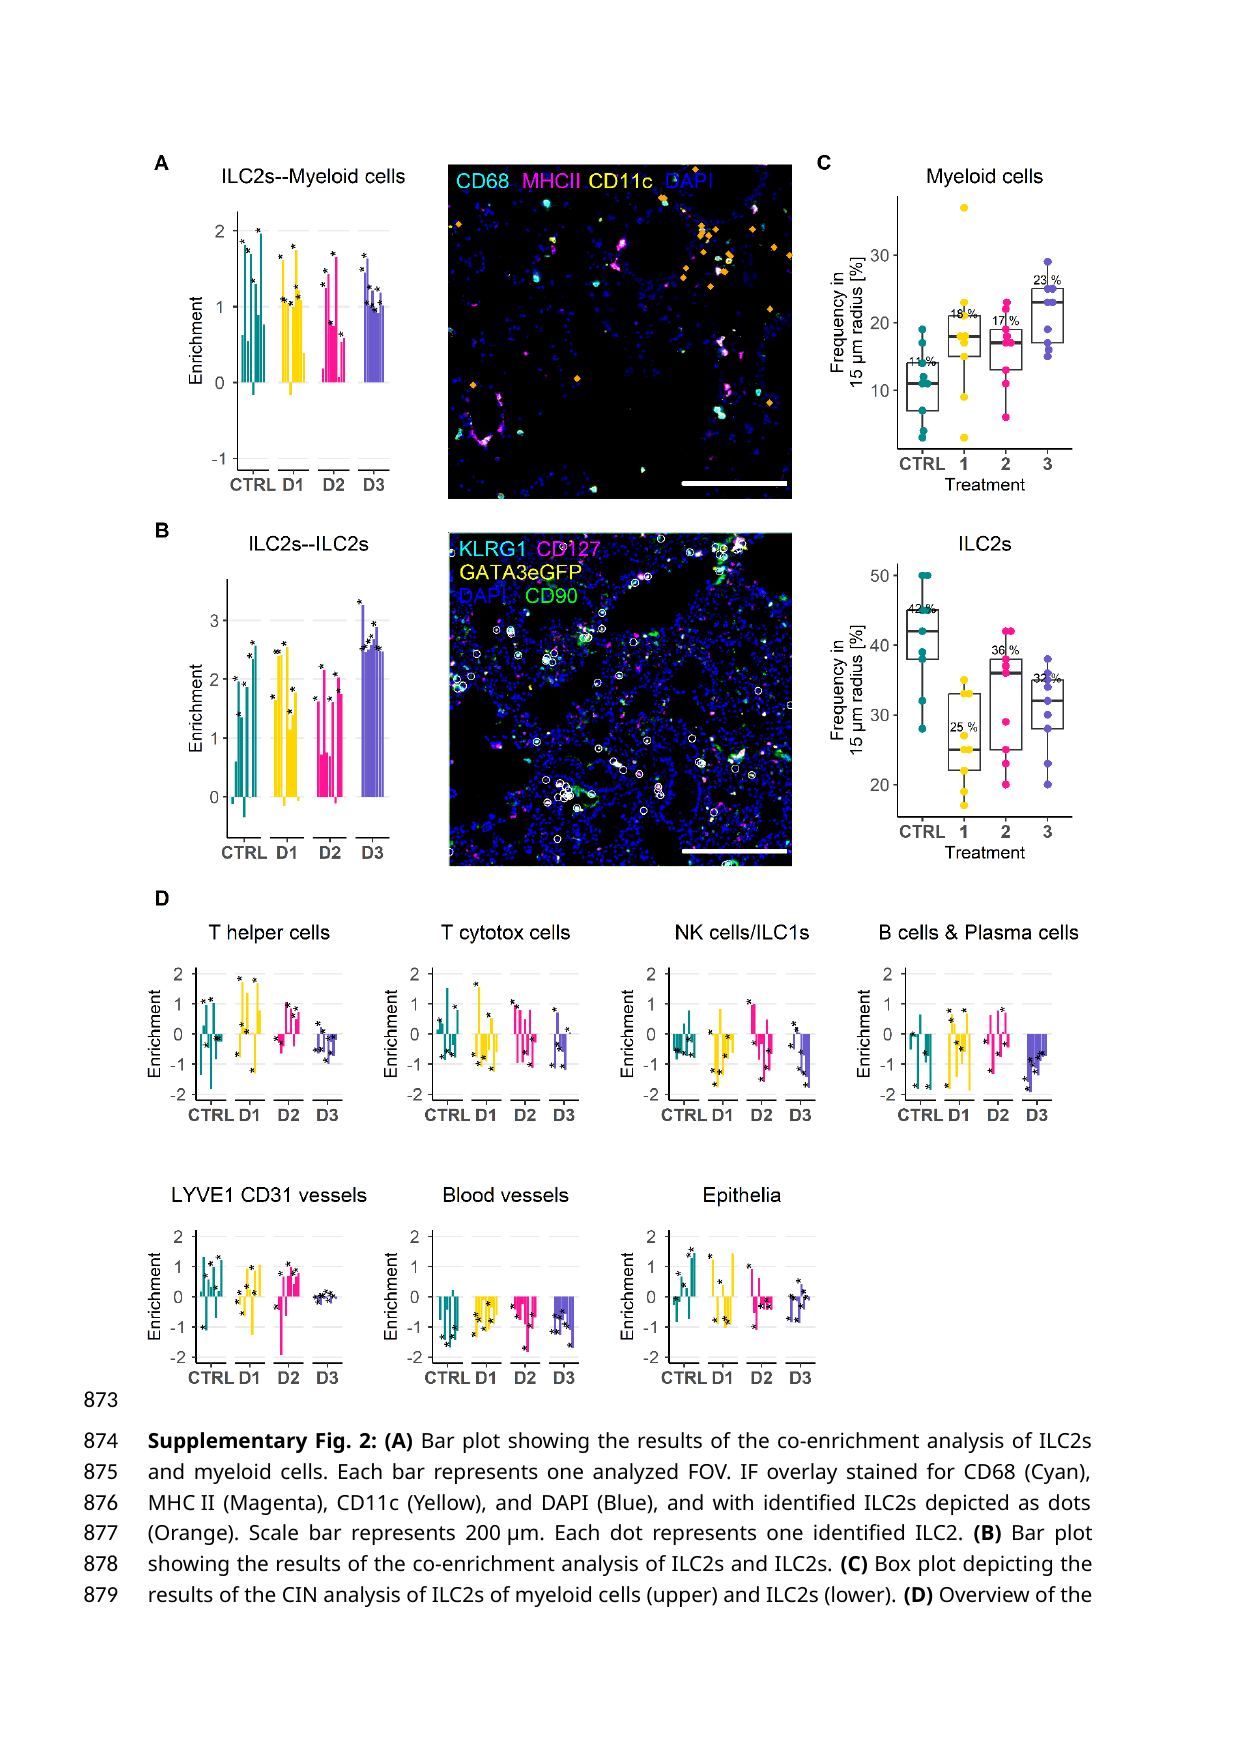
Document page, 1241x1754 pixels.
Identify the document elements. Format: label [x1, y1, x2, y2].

text [148, 1427, 1093, 1608]
picture [147, 147, 1093, 1408]
